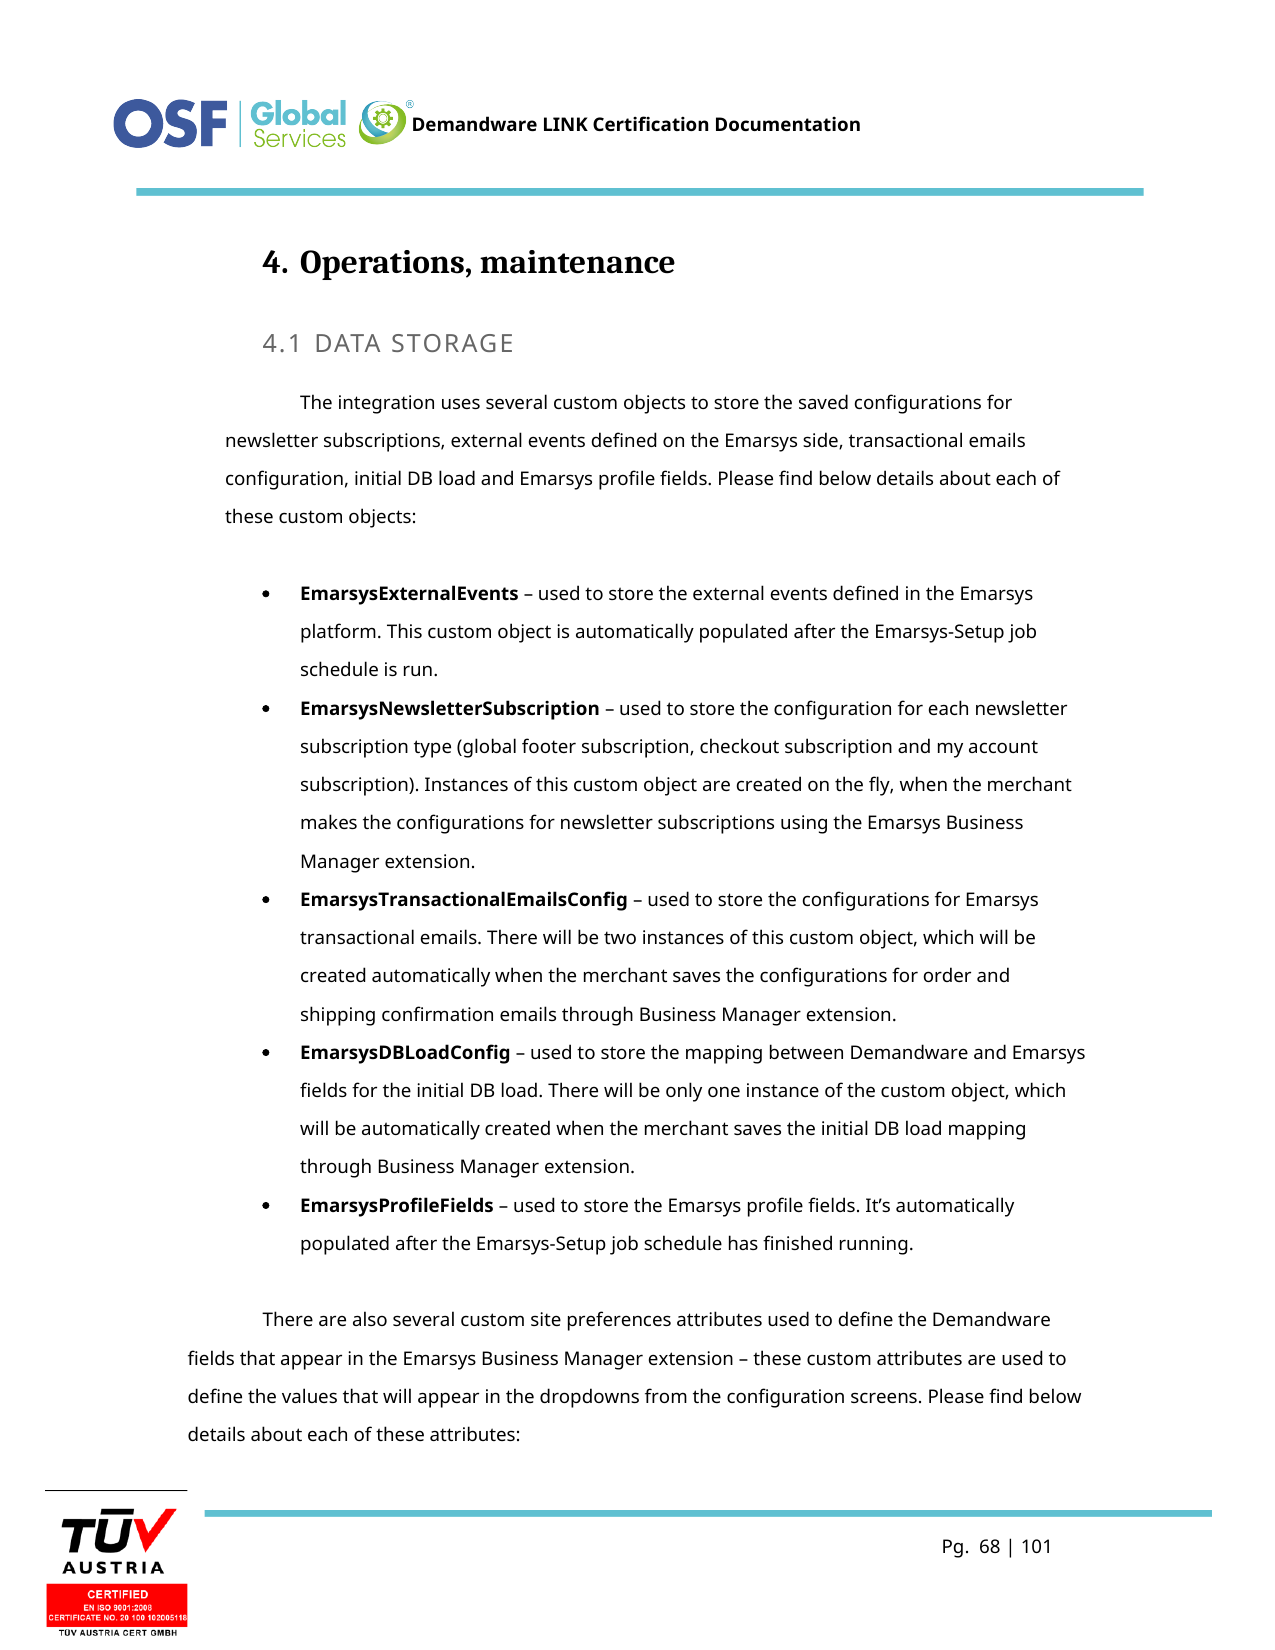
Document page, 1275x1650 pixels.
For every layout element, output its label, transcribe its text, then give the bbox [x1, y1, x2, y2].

subtitle Data storage [262, 326, 1087, 360]
picture [136, 188, 1144, 196]
list EmarsysDBLoadConfig – used to store the mapping between Demandware and Emarsys fields for the initial DB load. There will be only one instance of the custom object, which will be automatically created when the merchant saves the initial DB load mapping through Business Manager extension. [262, 1039, 1087, 1179]
list EmarsysExternalEvents – used to store the external events defined in the Emarsys platform. This custom object is automatically populated after the Emarsys-Setup job schedule is run. [262, 580, 1087, 682]
subtitle Operations, maintenance [262, 243, 1087, 281]
text There are also several custom site preferences attributes used to define the Demandware fields that appear in the Emarsys Business Manager extension – these custom attributes are used to define the values that will appear in the dropdowns from the configuration screens. Please find below details about each of these attributes: [187, 1307, 1087, 1447]
picture [204, 1510, 1212, 1517]
list EmarsysProfileFields – used to store the Emarsys profile fields. It’s automatically populated after the Emarsys-Setup job schedule has finished running. [262, 1192, 1087, 1256]
picture [113, 99, 414, 148]
text The integration uses several custom objects to store the saved configurations for newsletter subscriptions, external events defined on the Emarsys side, transactional emails configuration, initial DB load and Emarsys profile fields. Please find below details about each of these custom objects: [225, 389, 1087, 529]
picture [43, 1490, 187, 1634]
list EmarsysTransactionalEmailsConfig – used to store the configurations for Emarsys transactional emails. There will be two instances of this custom object, which will be created automatically when the merchant saves the configurations for order and shipping confirmation emails through Business Manager extension. [262, 886, 1087, 1026]
list EmarsysNewsletterSubscription – used to store the configuration for each newsletter subscription type (global footer subscription, checkout subscription and my account subscription). Instances of this custom object are created on the fly, when the merchant makes the configurations for newsletter subscriptions using the Emarsys Business Manager extension. [262, 695, 1087, 873]
